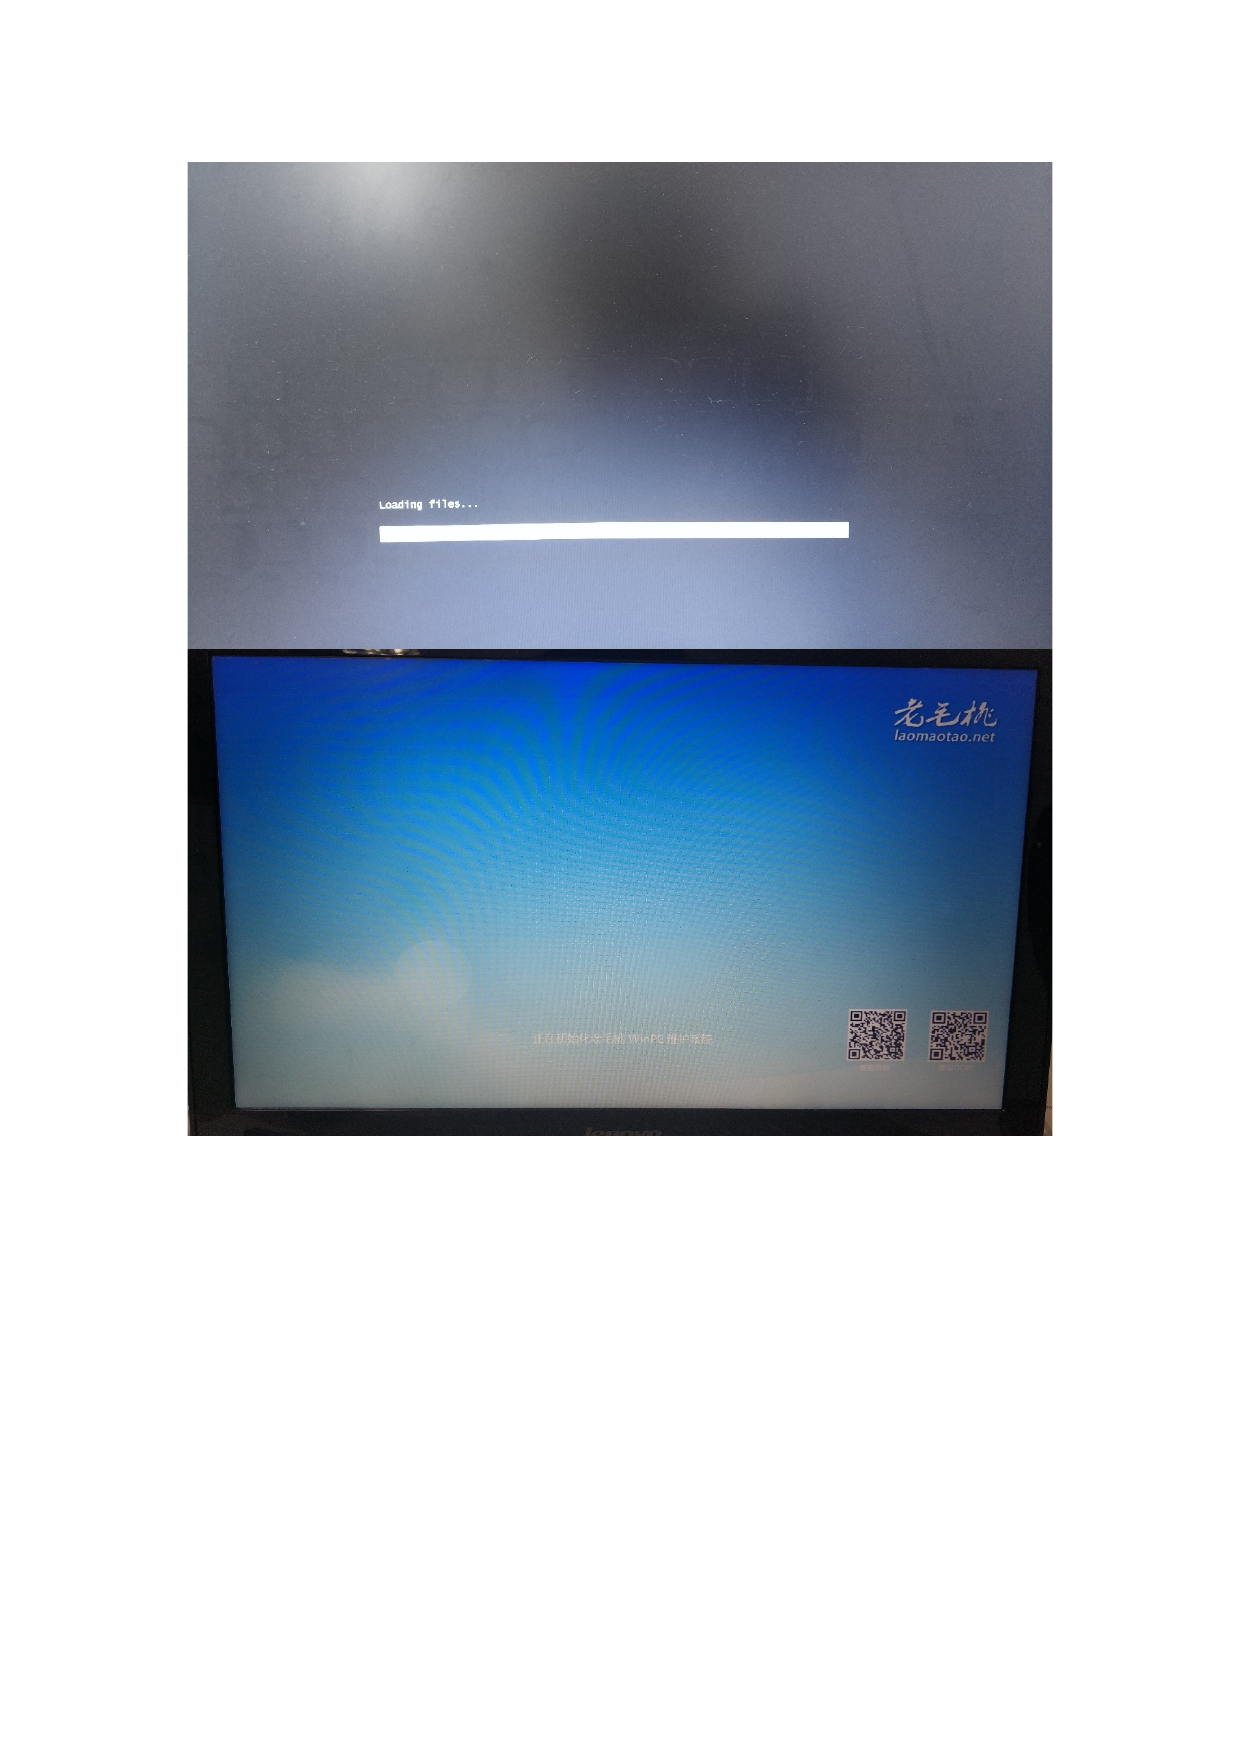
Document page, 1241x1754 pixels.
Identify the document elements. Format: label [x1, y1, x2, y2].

picture [187, 162, 1053, 1136]
